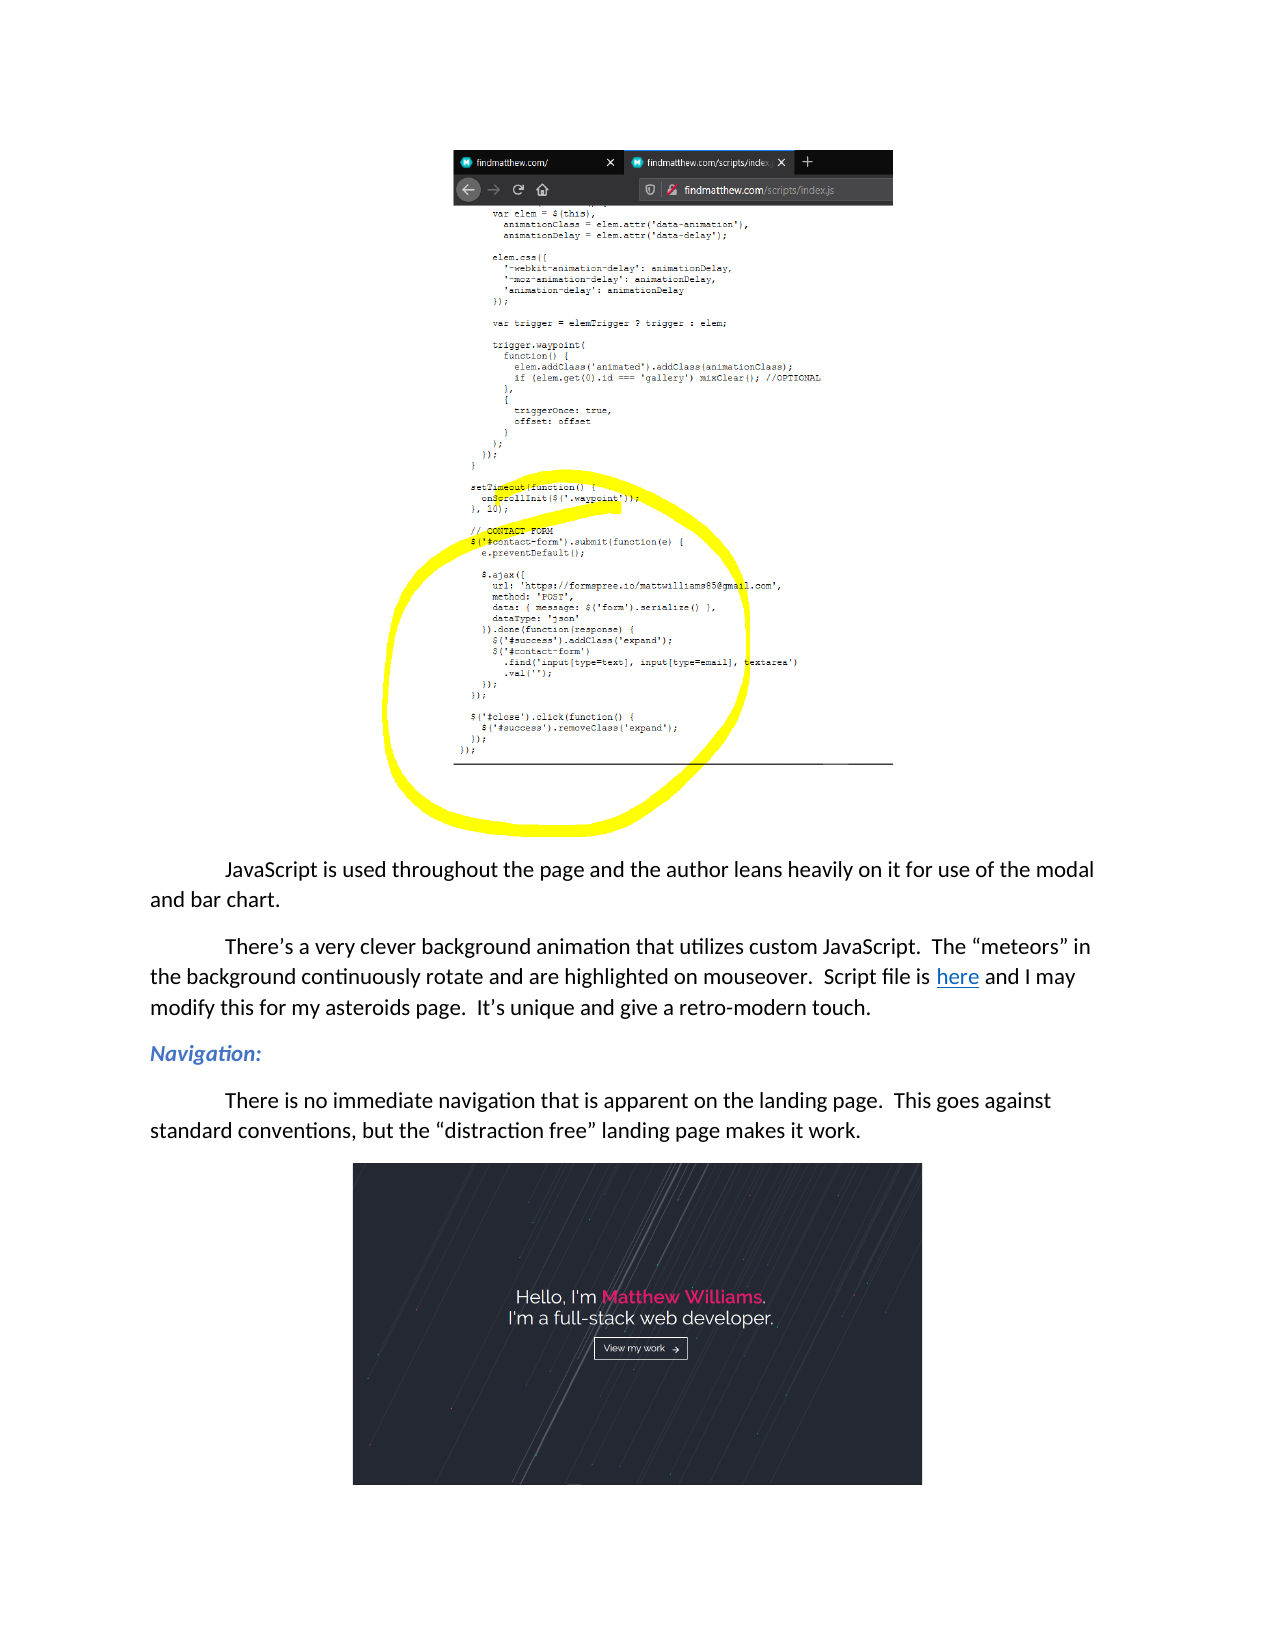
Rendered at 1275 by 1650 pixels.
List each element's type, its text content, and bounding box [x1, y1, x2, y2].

text JavaScript is used throughout the page and the author leans heavily on it for use of the modal and bar chart. [150, 855, 1125, 913]
picture [382, 150, 893, 837]
text There is no immediate navigation that is apparent on the landing page. This goes against standard conventions, but the “distraction free” landing page makes it work. [150, 1086, 1125, 1144]
text Navigation: [150, 1039, 1125, 1067]
text There’s a very clever background animation that utilizes custom JavaScript. The “meteors” in the background continuously rotate and are highlighted on mouseover. Script file is here and I may modify this for my asteroids page. It’s unique and give a retro-modern touch. [150, 932, 1125, 1021]
picture [352, 1163, 923, 1485]
